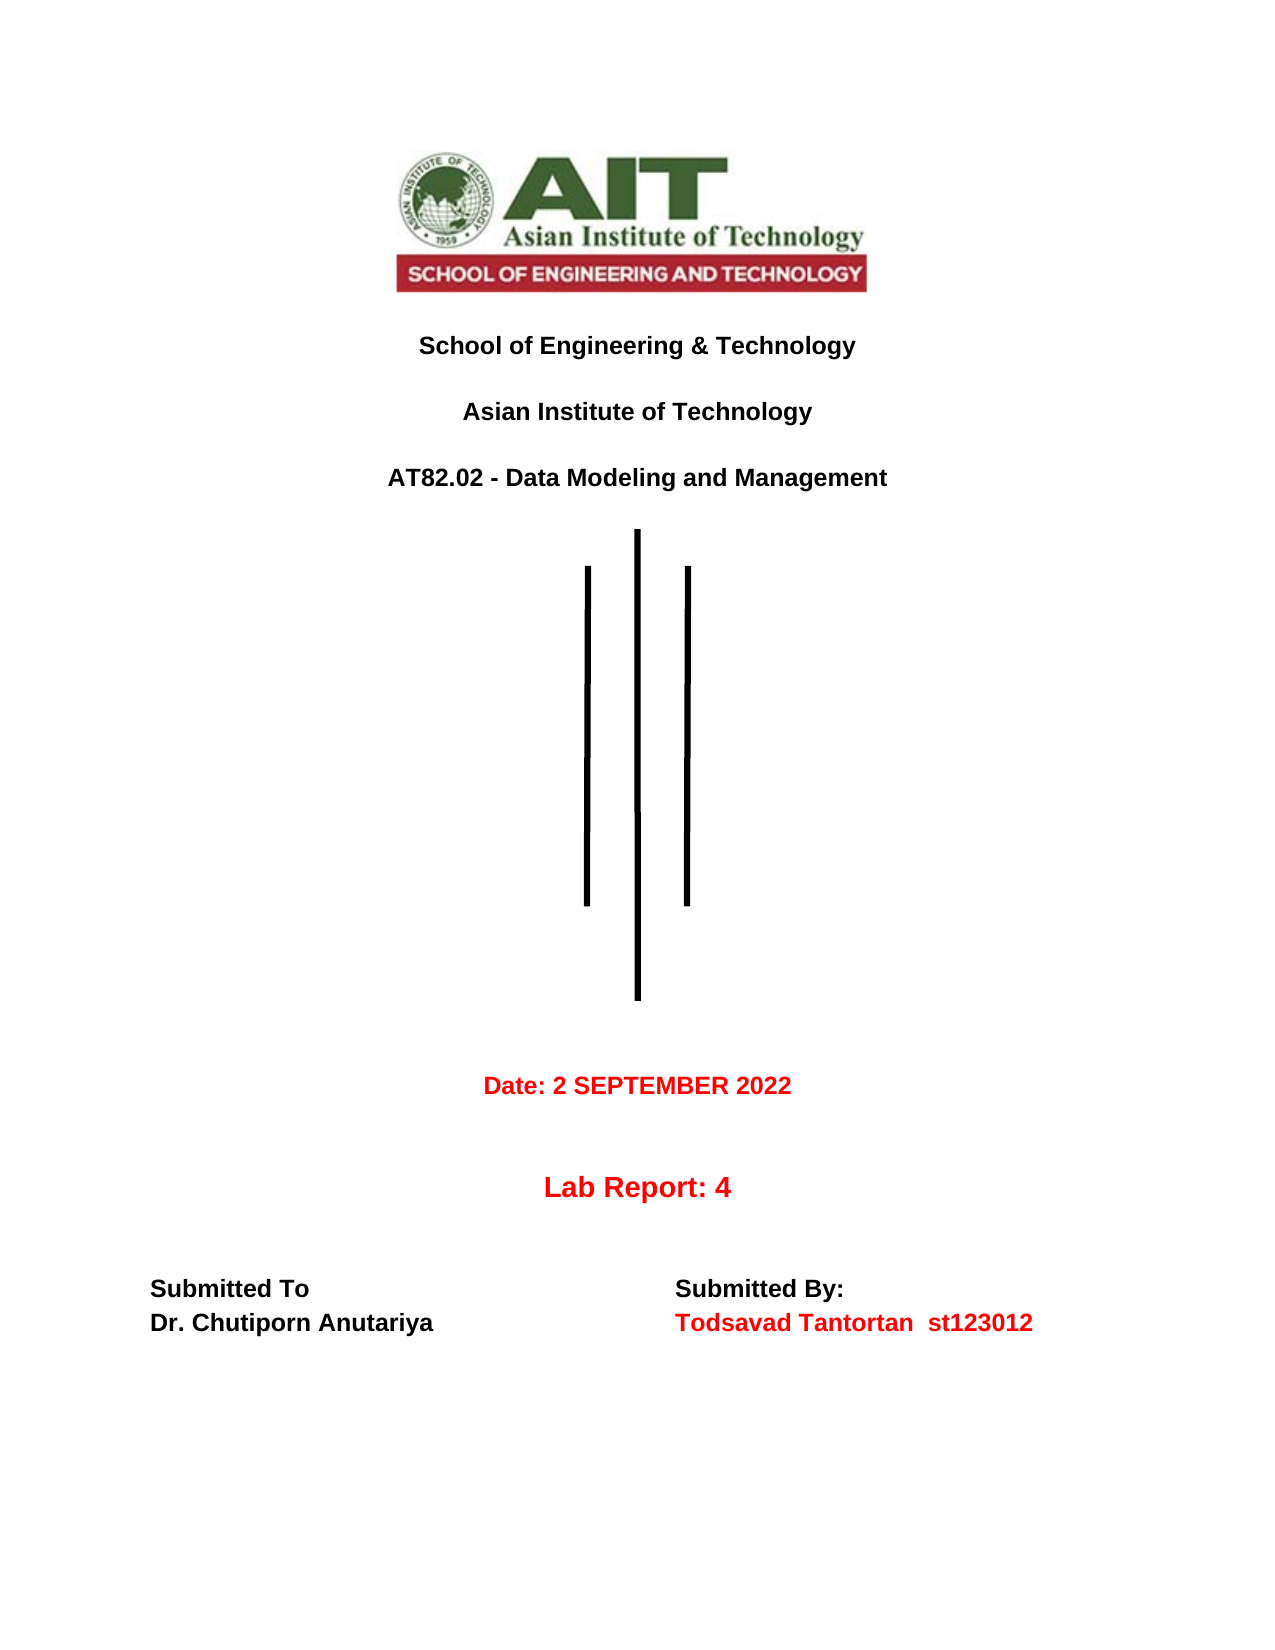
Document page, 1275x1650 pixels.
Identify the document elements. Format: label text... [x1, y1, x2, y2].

text AT82.02 - Data Modeling and Management [150, 463, 1125, 492]
text School of Engineering & Technology [150, 331, 1125, 360]
picture [364, 150, 911, 316]
text Asian Institute of Technology [150, 397, 1125, 426]
text Lab Report: 4 [150, 1170, 1125, 1203]
text Submitted To Submitted By: [150, 1274, 1125, 1303]
text Date: 2 SEPTEMBER 2022 [150, 1071, 1125, 1099]
text Dr. Chutiporn Anutariya Todsavad Tantortan st123012 [150, 1307, 1125, 1336]
